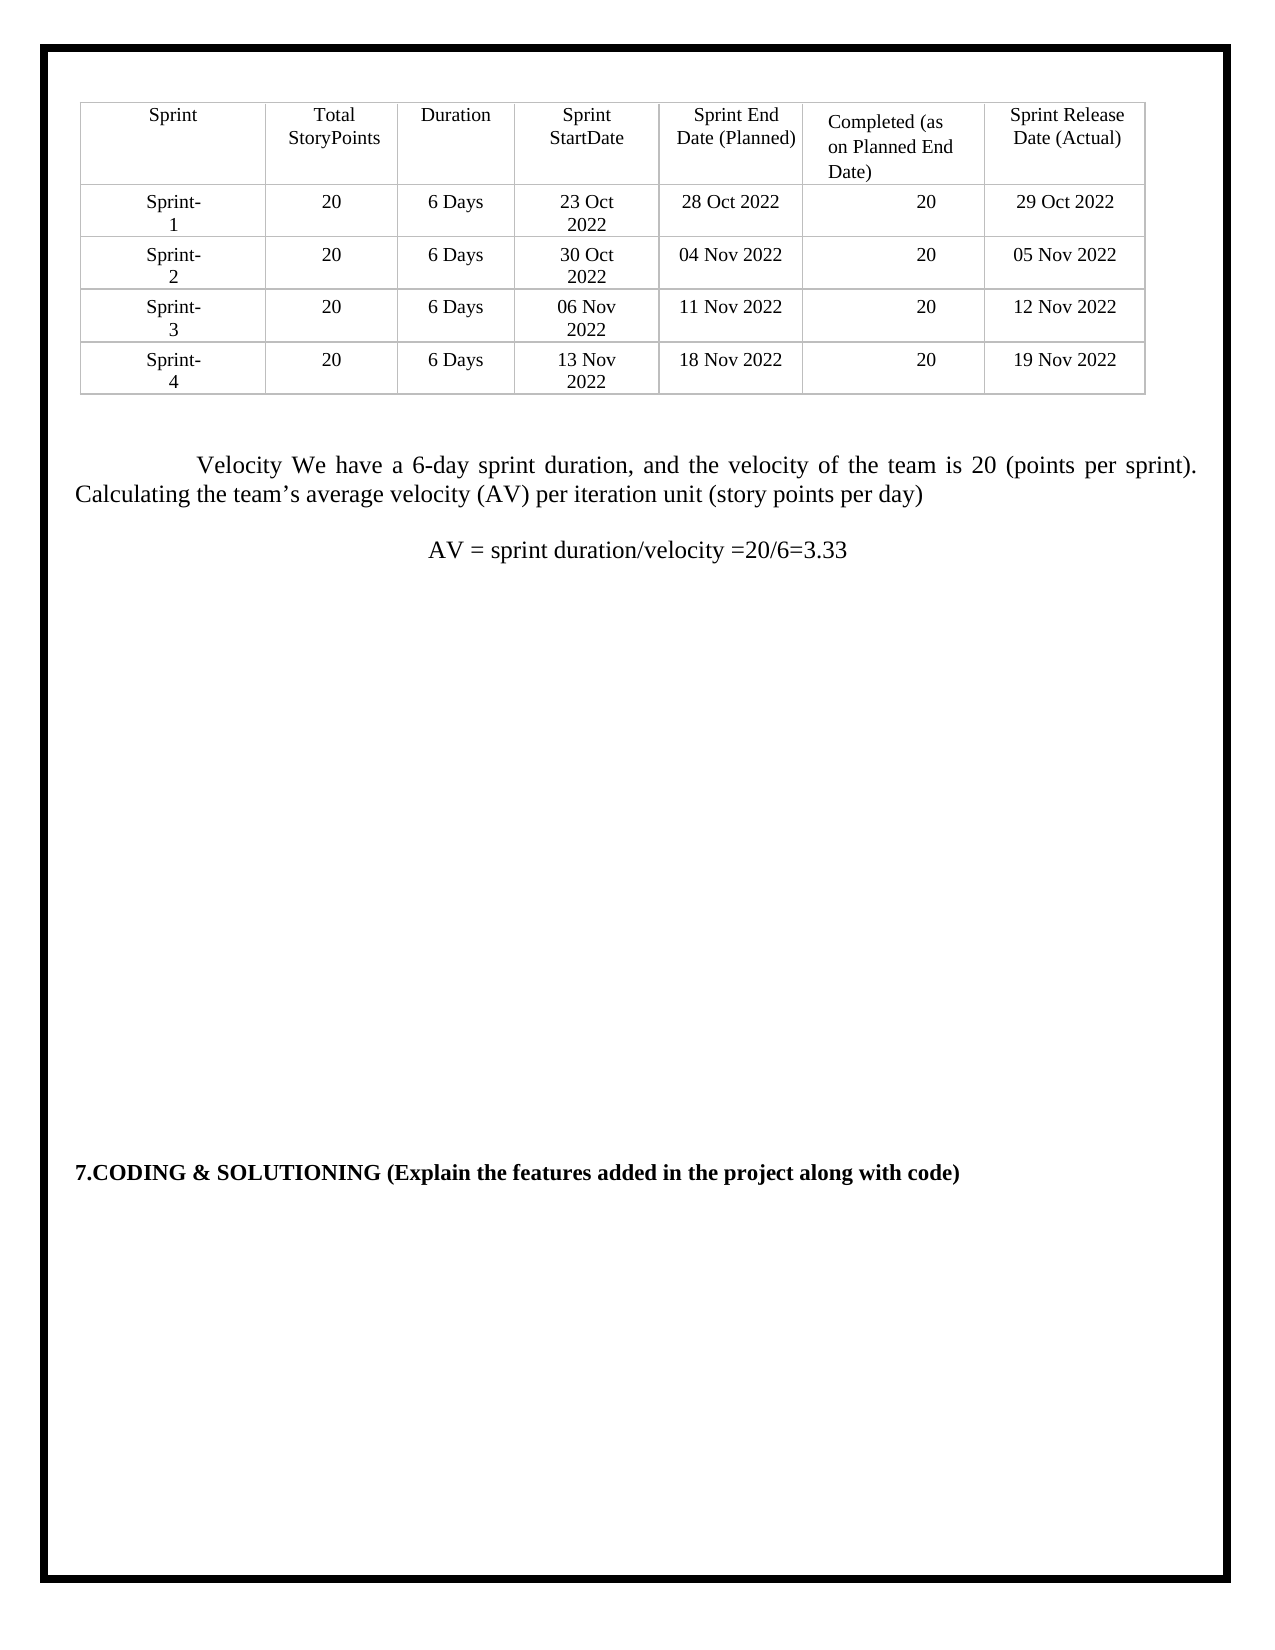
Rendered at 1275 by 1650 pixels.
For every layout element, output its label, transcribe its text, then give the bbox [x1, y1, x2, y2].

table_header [660, 103, 802, 183]
table_cell 6 Days [398, 343, 514, 393]
table_cell Sprint-1 [81, 185, 265, 236]
table_cell 30 Oct 2022 [515, 237, 658, 288]
table_header Total StoryPoints [266, 103, 397, 183]
table_cell 20 [803, 343, 984, 393]
table_cell 05 Nov 2022 [985, 237, 1144, 288]
table_cell 20 [266, 237, 397, 288]
text Velocity We have a 6-day sprint duration, and the velocity of the team is 20 (points per sprint). Calculating the team’s average velocity (AV) per iteration unit (story points per day) [75, 450, 1200, 508]
table_header Sprint [81, 103, 265, 183]
table_cell 6 Days [398, 185, 514, 236]
table_cell 04 Nov 2022 [660, 237, 802, 288]
table_cell 29 Oct 2022 [985, 185, 1144, 236]
table_cell 12 Nov 2022 [985, 290, 1144, 341]
table_cell 6 Days [398, 237, 514, 288]
text 7.CODING & SOLUTIONING (Explain the features added in the project along with code) [75, 1159, 1200, 1185]
table_header Duration [398, 103, 514, 183]
table_cell 6 Days [398, 290, 514, 341]
table_cell 20 [266, 290, 397, 341]
table_cell 13 Nov 2022 [515, 343, 658, 393]
table_cell 20 [803, 237, 984, 288]
table_cell 20 [266, 343, 397, 393]
table_cell 06 Nov 2022 [515, 290, 658, 341]
table_cell Sprint-3 [81, 290, 265, 341]
text AV = sprint duration/velocity =20/6=3.33 [75, 535, 1200, 563]
table_cell Sprint-4 [81, 343, 265, 393]
table_cell 23 Oct 2022 [515, 185, 658, 236]
table_cell 20 [803, 185, 984, 236]
table_cell 19 Nov 2022 [985, 343, 1144, 393]
table_cell 20 [266, 185, 397, 236]
table_cell 18 Nov 2022 [660, 343, 802, 393]
table_header Sprint StartDate [515, 103, 659, 183]
table_cell 28 Oct 2022 [660, 185, 802, 236]
table_cell 20 [803, 290, 984, 341]
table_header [985, 103, 1144, 183]
table_cell Sprint-2 [81, 237, 265, 288]
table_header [803, 103, 984, 183]
table_cell 11 Nov 2022 [660, 290, 802, 341]
